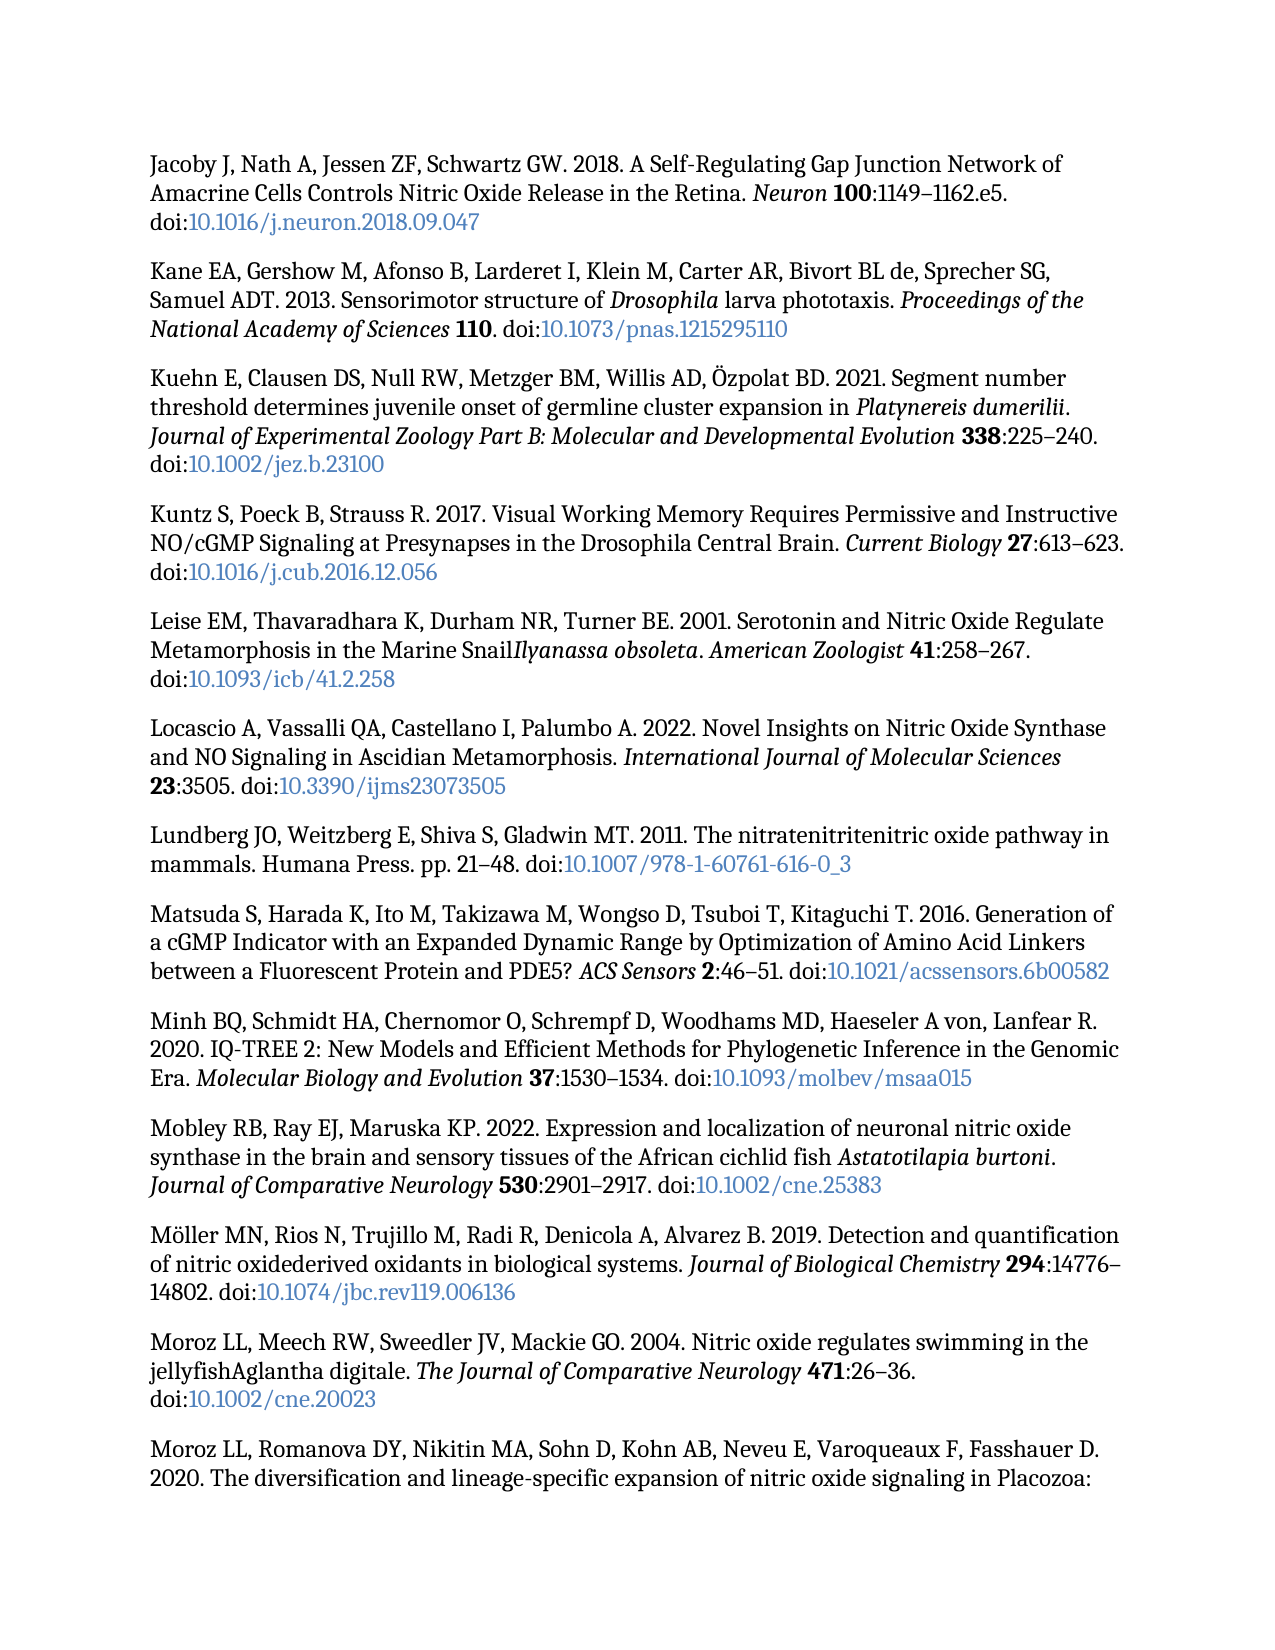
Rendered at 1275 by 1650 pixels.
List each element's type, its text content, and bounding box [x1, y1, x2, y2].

text Minh BQ, Schmidt HA, Chernomor O, Schrempf D, Woodhams MD, Haeseler A von, Lanfear R. 2020. IQ-TREE 2: New Models and Efficient Methods for Phylogenetic Inference in the Genomic Era. Molecular Biology and Evolution 37:1530–1534. doi:10.1093/molbev/msaa015 [150, 1007, 1125, 1093]
text Locascio A, Vassalli QA, Castellano I, Palumbo A. 2022. Novel Insights on Nitric Oxide Synthase and NO Signaling in Ascidian Metamorphosis. International Journal of Molecular Sciences 23:3505. doi:10.3390/ijms23073505 [150, 714, 1125, 800]
text Lundberg JO, Weitzberg E, Shiva S, Gladwin MT. 2011. The nitratenitritenitric oxide pathway in mammals. Humana Press. pp. 21–48. doi:10.1007/978-1-60761-616-0_3 [150, 821, 1125, 879]
text Kuehn E, Clausen DS, Null RW, Metzger BM, Willis AD, Özpolat BD. 2021. Segment number threshold determines juvenile onset of germline cluster expansion in Platynereis dumerilii. Journal of Experimental Zoology Part B: Molecular and Developmental Evolution 338:225–240. doi:10.1002/jez.b.23100 [150, 364, 1125, 479]
text Mobley RB, Ray EJ, Maruska KP. 2022. Expression and localization of neuronal nitric oxide synthase in the brain and sensory tissues of the African cichlid fish Astatotilapia burtoni. Journal of Comparative Neurology 530:2901–2917. doi:10.1002/cne.25383 [150, 1114, 1125, 1200]
text Kane EA, Gershow M, Afonso B, Larderet I, Klein M, Carter AR, Bivort BL de, Sprecher SG, Samuel ADT. 2013. Sensorimotor structure of Drosophila larva phototaxis. Proceedings of the National Academy of Sciences 110. doi:10.1073/pnas.1215295110 [150, 257, 1125, 343]
text Möller MN, Rios N, Trujillo M, Radi R, Denicola A, Alvarez B. 2019. Detection and quantification of nitric oxidederived oxidants in biological systems. Journal of Biological Chemistry 294:14776–14802. doi:10.1074/jbc.rev119.006136 [150, 1221, 1125, 1307]
text Kuntz S, Poeck B, Strauss R. 2017. Visual Working Memory Requires Permissive and Instructive NO/cGMP Signaling at Presynapses in the Drosophila Central Brain. Current Biology 27:613–623. doi:10.1016/j.cub.2016.12.056 [150, 500, 1125, 586]
text Jacoby J, Nath A, Jessen ZF, Schwartz GW. 2018. A Self-Regulating Gap Junction Network of Amacrine Cells Controls Nitric Oxide Release in the Retina. Neuron 100:1149–1162.e5. doi:10.1016/j.neuron.2018.09.047 [150, 150, 1125, 236]
text Leise EM, Thavaradhara K, Durham NR, Turner BE. 2001. Serotonin and Nitric Oxide Regulate Metamorphosis in the Marine SnailIlyanassa obsoleta. American Zoologist 41:258–267. doi:10.1093/icb/41.2.258 [150, 607, 1125, 693]
text Moroz LL, Meech RW, Sweedler JV, Mackie GO. 2004. Nitric oxide regulates swimming in the jellyfishAglantha digitale. The Journal of Comparative Neurology 471:26–36. doi:10.1002/cne.20023 [150, 1328, 1125, 1414]
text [150, 1435, 1125, 1492]
text Matsuda S, Harada K, Ito M, Takizawa M, Wongso D, Tsuboi T, Kitaguchi T. 2016. Generation of a cGMP Indicator with an Expanded Dynamic Range by Optimization of Amino Acid Linkers between a Fluorescent Protein and PDE5? ACS Sensors 2:46–51. doi:10.1021/acssensors.6b00582 [150, 899, 1125, 986]
